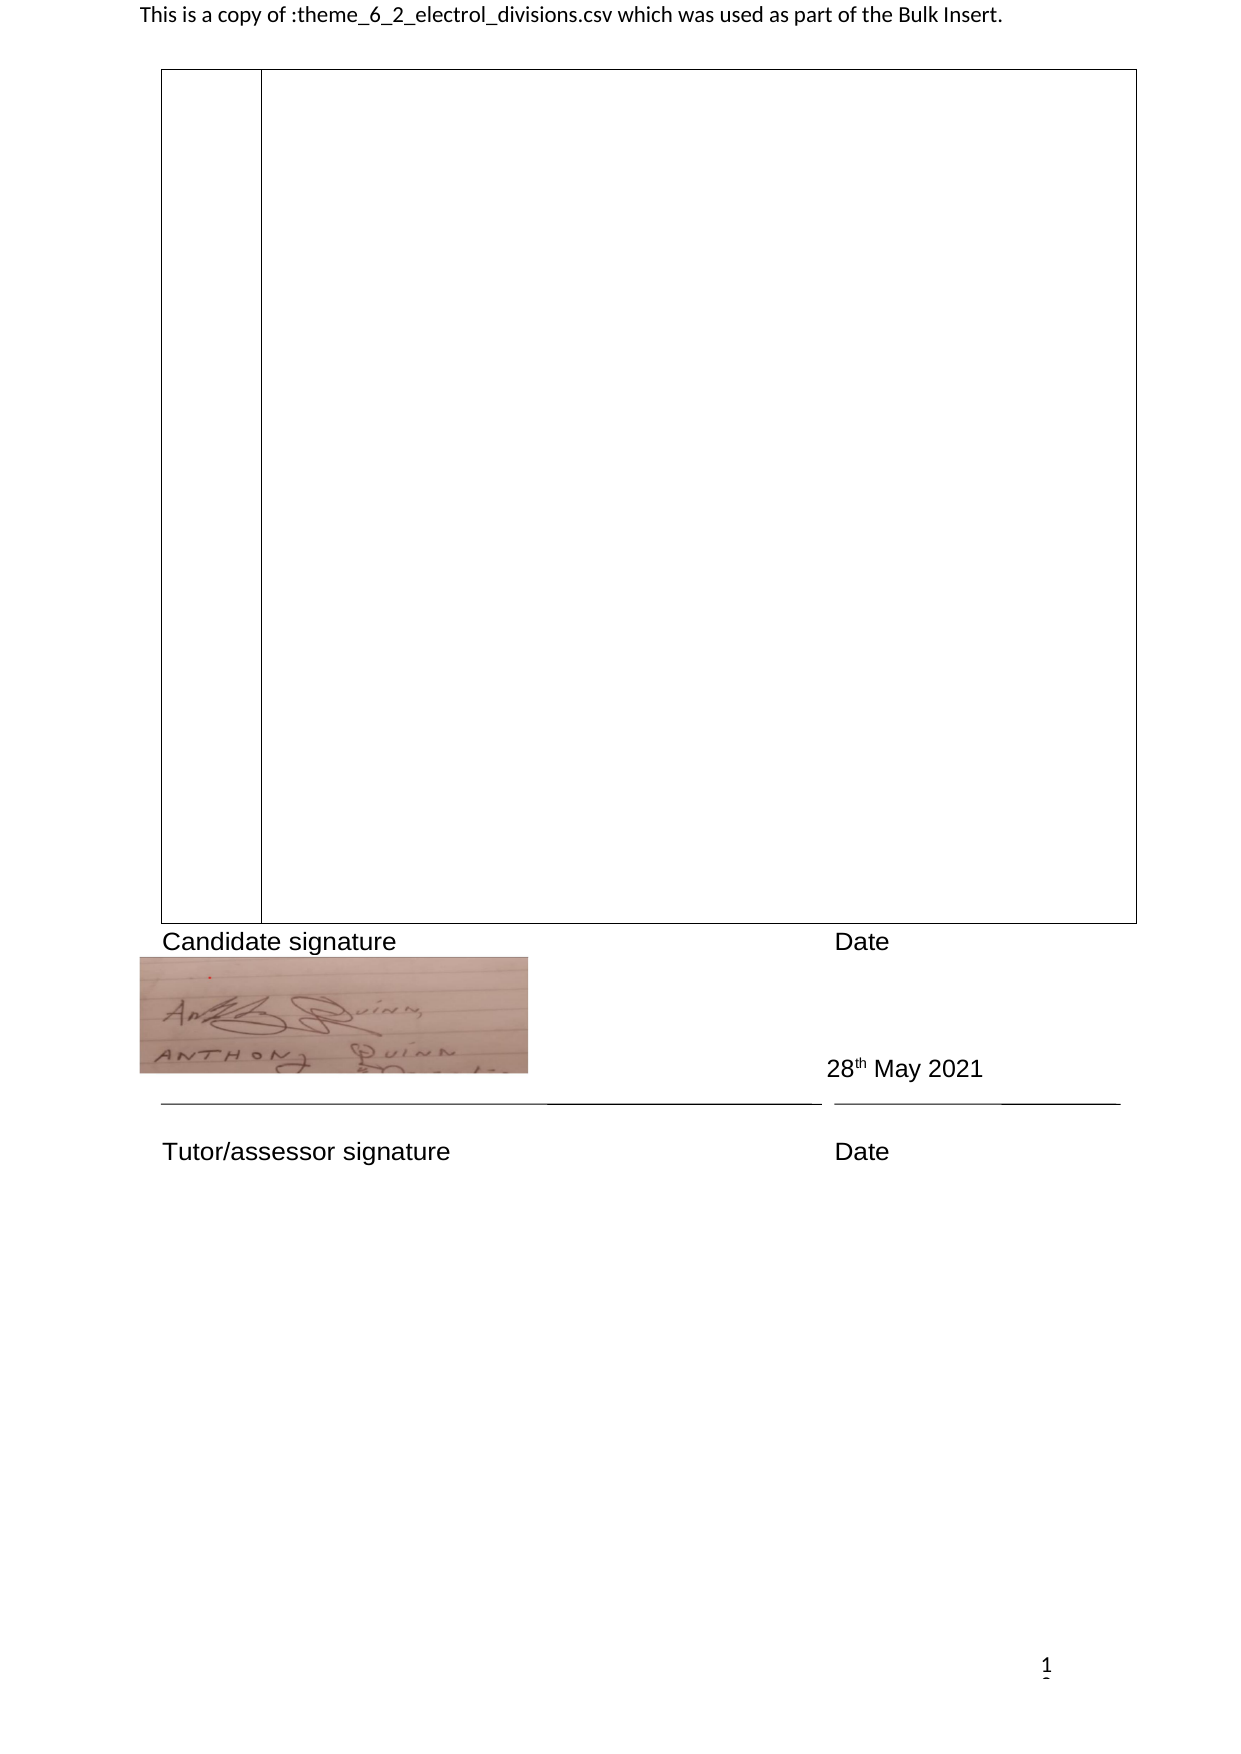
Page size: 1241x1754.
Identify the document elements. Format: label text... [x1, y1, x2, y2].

text Candidate signature Date [162, 927, 1182, 955]
table_cell [162, 70, 261, 922]
table_cell [262, 70, 1136, 922]
text Tutor/assessor signature Date [162, 1137, 1182, 1165]
picture [139, 955, 529, 1078]
